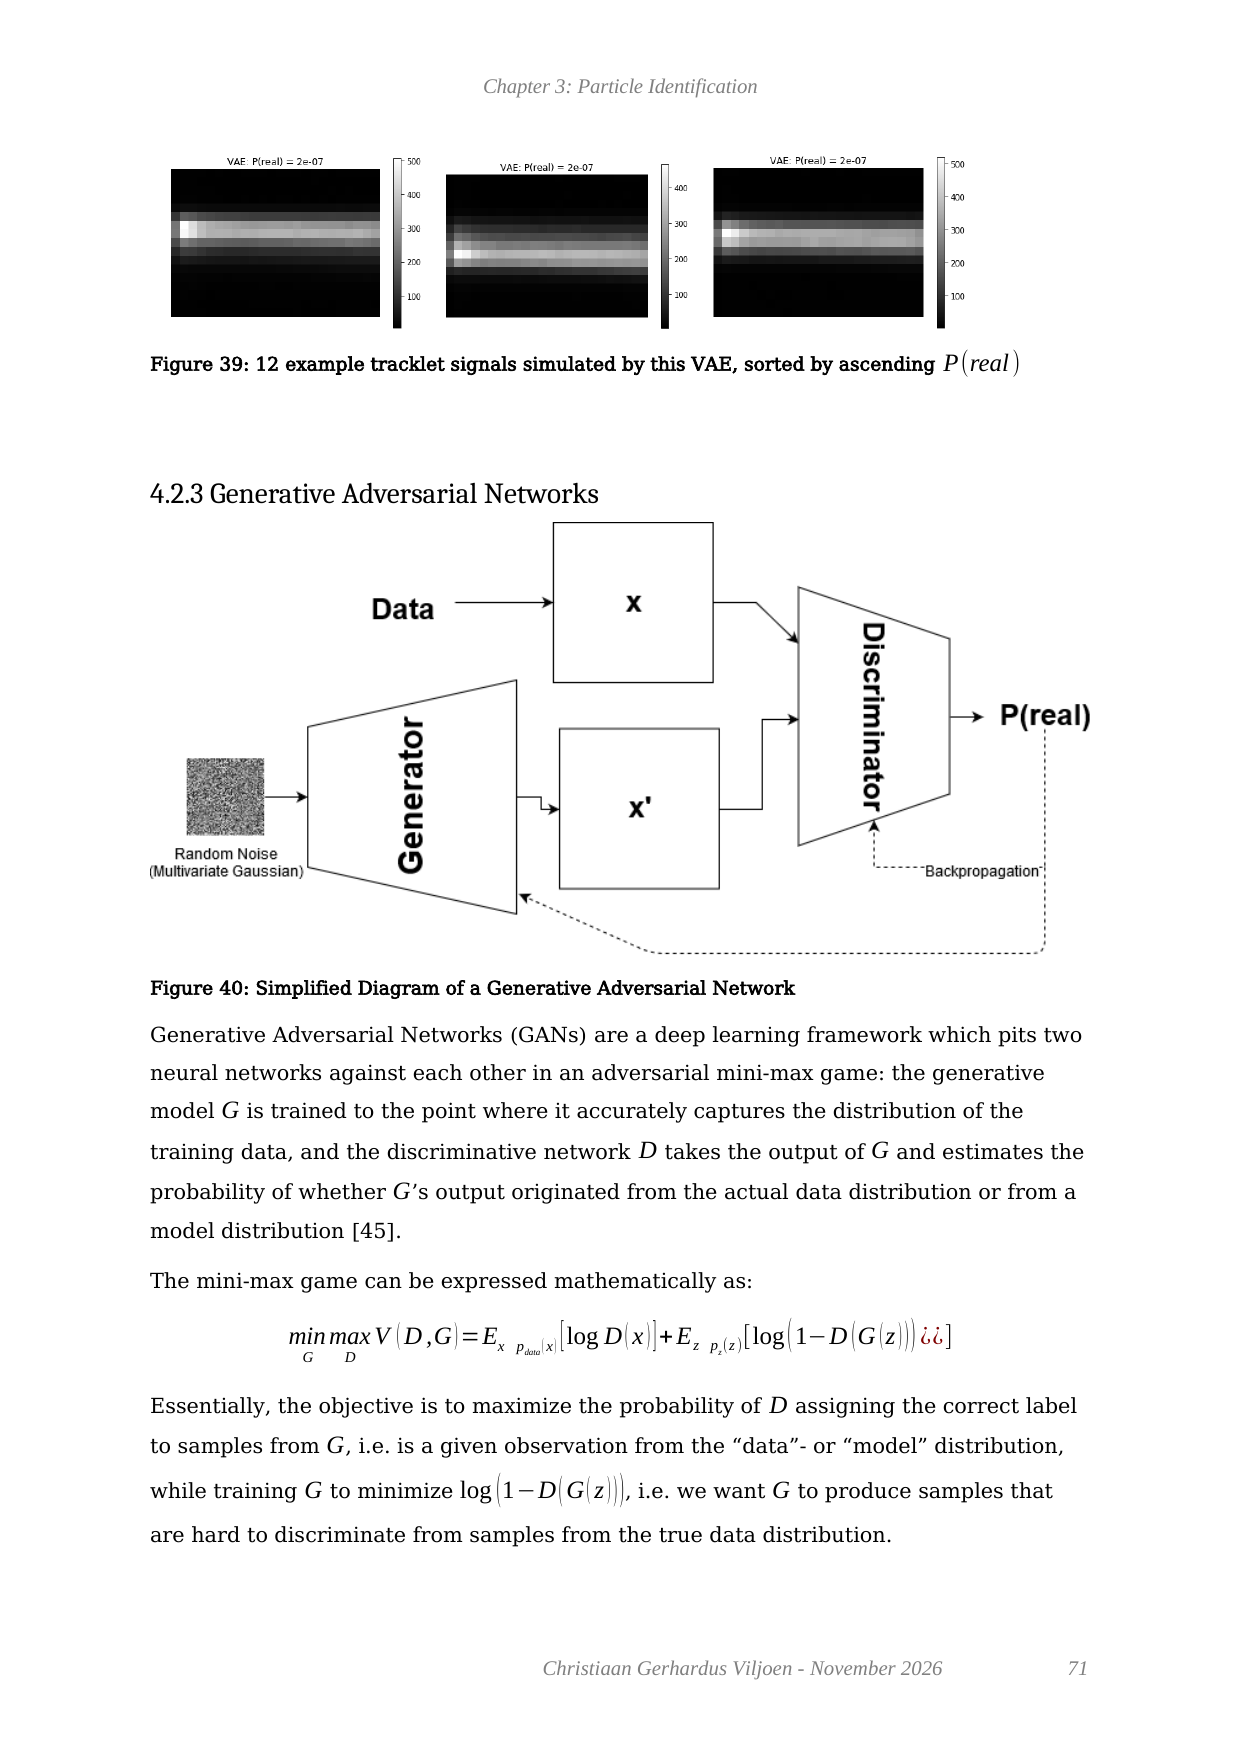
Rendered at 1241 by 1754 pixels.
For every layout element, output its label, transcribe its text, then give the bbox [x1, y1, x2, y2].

text Essentially, the objective is to maximize the probability of assigning the correct label to samples from , i.e. is a given observation from the “data”- or “model” distribution, while training to minimize , i.e. we want to produce samples that are hard to discriminate from samples from the true data distribution. [150, 1392, 1090, 1547]
text Figure 39: 12 example tracklet signals simulated by this VAE, sorted by ascending [150, 348, 1090, 378]
text The mini-max game can be expressed mathematically as: [150, 1267, 1090, 1292]
text Figure 40: Simplified Diagram of a Generative Adversarial Network [150, 976, 1090, 998]
picture [150, 522, 1091, 964]
text Generative Adversarial Networks (GANs) are a deep learning framework which pits two neural networks against each other in an adversarial mini-max game: the generative model is trained to the point where it accurately captures the distribution of the training data, and the discriminative network takes the output of and estimates the probability of whether ’s output originated from the actual data distribution or from a model distribution . [150, 1022, 1090, 1242]
subtitle Generative Adversarial Networks [150, 477, 1090, 510]
picture [150, 150, 969, 336]
